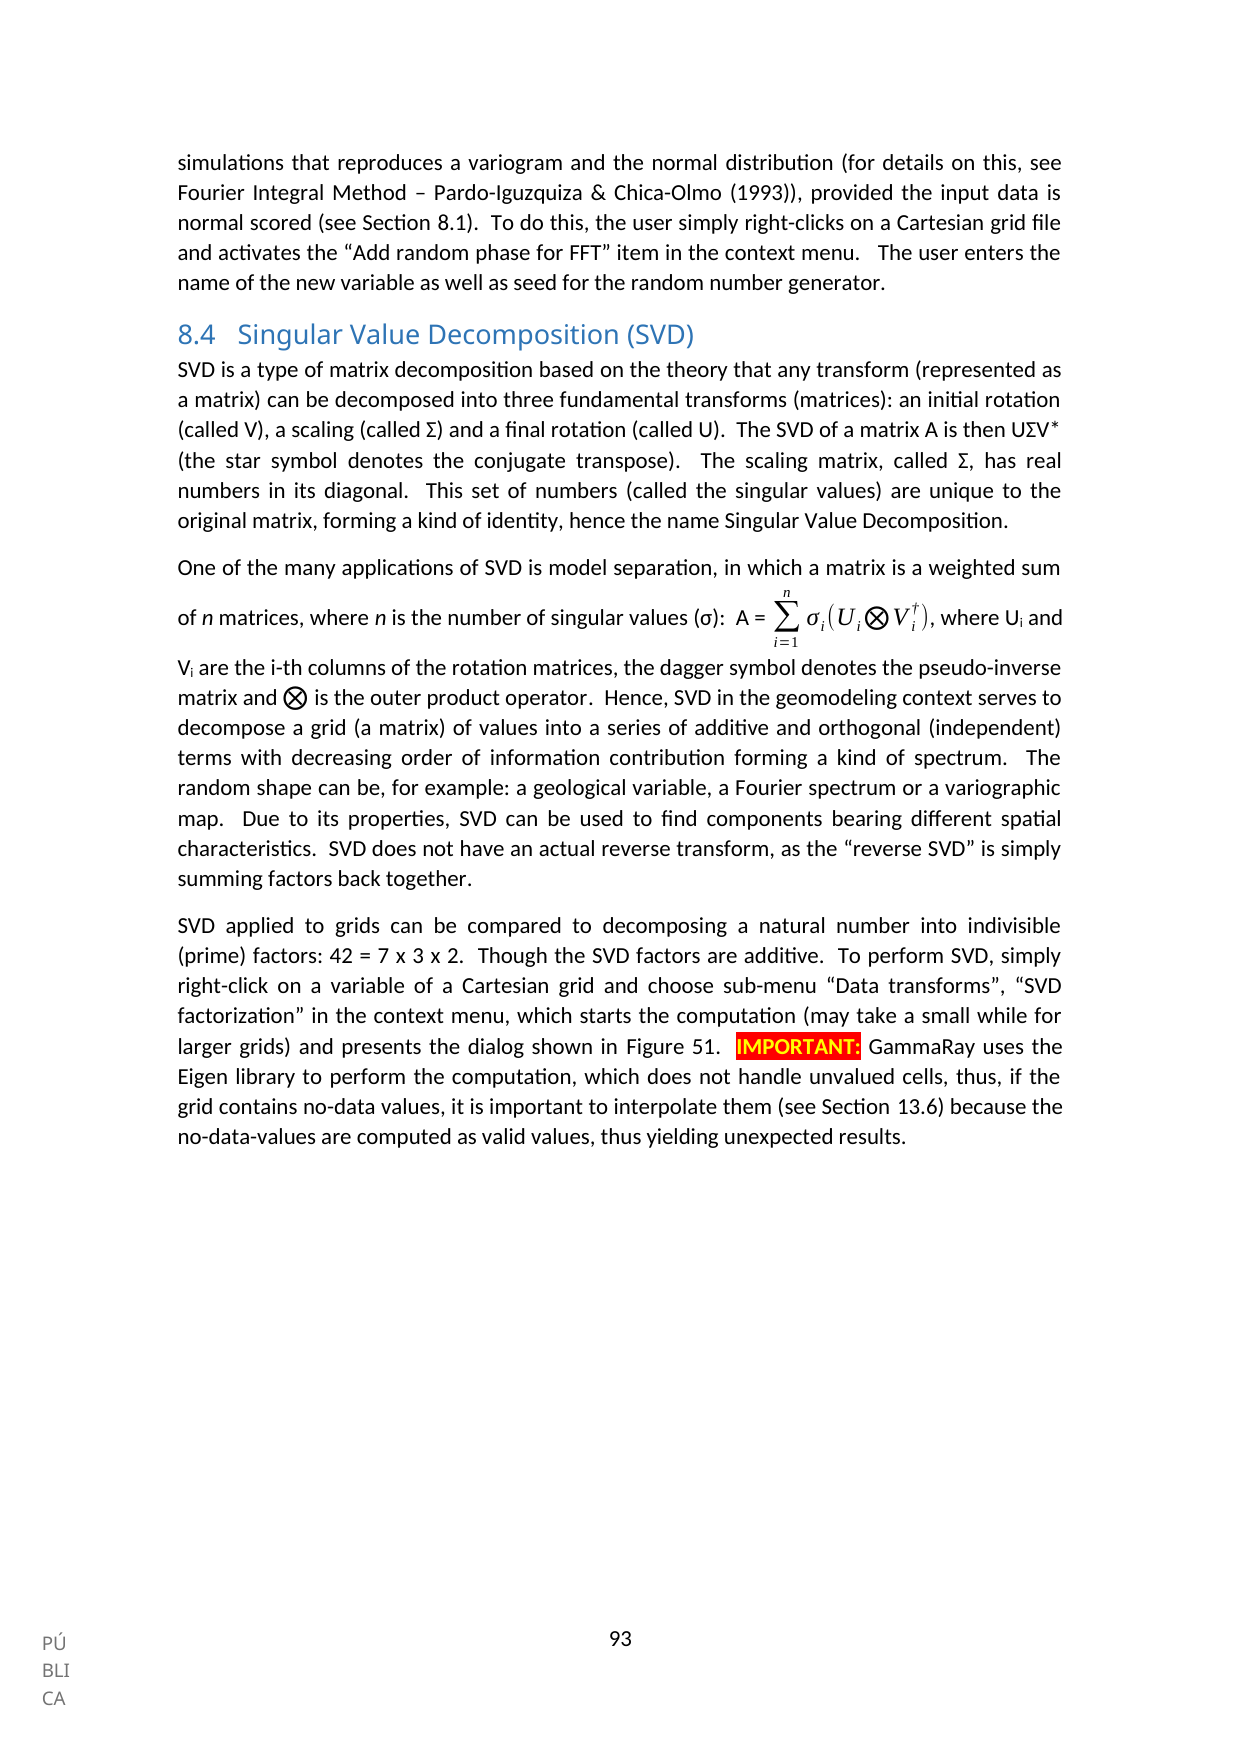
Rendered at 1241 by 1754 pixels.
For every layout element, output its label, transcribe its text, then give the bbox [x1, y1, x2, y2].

text SVD is a type of matrix decomposition based on the theory that any transform (represented as a matrix) can be decomposed into three fundamental transforms (matrices): an initial rotation (called V), a scaling (called Σ) and a final rotation (called U). The SVD of a matrix A is then UΣV* (the star symbol denotes the conjugate transpose). The scaling matrix, called Σ, has real numbers in its diagonal. This set of numbers (called the singular values) are unique to the original matrix, forming a kind of identity, hence the name Singular Value Decomposition. [177, 355, 1063, 534]
text SVD applied to grids can be compared to decomposing a natural number into indivisible (prime) factors: 42 = 7 x 3 x 2. Though the SVD factors are additive. To perform SVD, simply right-click on a variable of a Cartesian grid and choose sub-menu “Data transforms”, “SVD factorization” in the context menu, which starts the computation (may take a small while for larger grids) and presents the dialog shown in Figure 51. IMPORTANT: GammaRay uses the Eigen library to perform the computation, which does not handle unvalued cells, thus, if the grid contains no-data values, it is important to interpolate them (see Section 13.6) because the no-data-values are computed as valid values, thus yielding unexpected results. [177, 911, 1063, 1151]
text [177, 148, 1063, 296]
text One of the many applications of SVD is model separation, in which a matrix is a weighted sum of n matrices, where n is the number of singular values (σ): A = , where Ui and Vi are the i-th columns of the rotation matrices, the dagger symbol denotes the pseudo-inverse matrix and is the outer product operator. Hence, SVD in the geomodeling context serves to decompose a grid (a matrix) of values into a series of additive and orthogonal (independent) terms with decreasing order of information contribution forming a kind of spectrum. The random shape can be, for example: a geological variable, a Fourier spectrum or a variographic map. Due to its properties, SVD can be used to find components bearing different spatial characteristics. SVD does not have an actual reverse transform, as the “reverse SVD” is simply summing factors back together. [177, 553, 1063, 892]
subtitle Singular Value Decomposition (SVD) [177, 315, 1063, 352]
